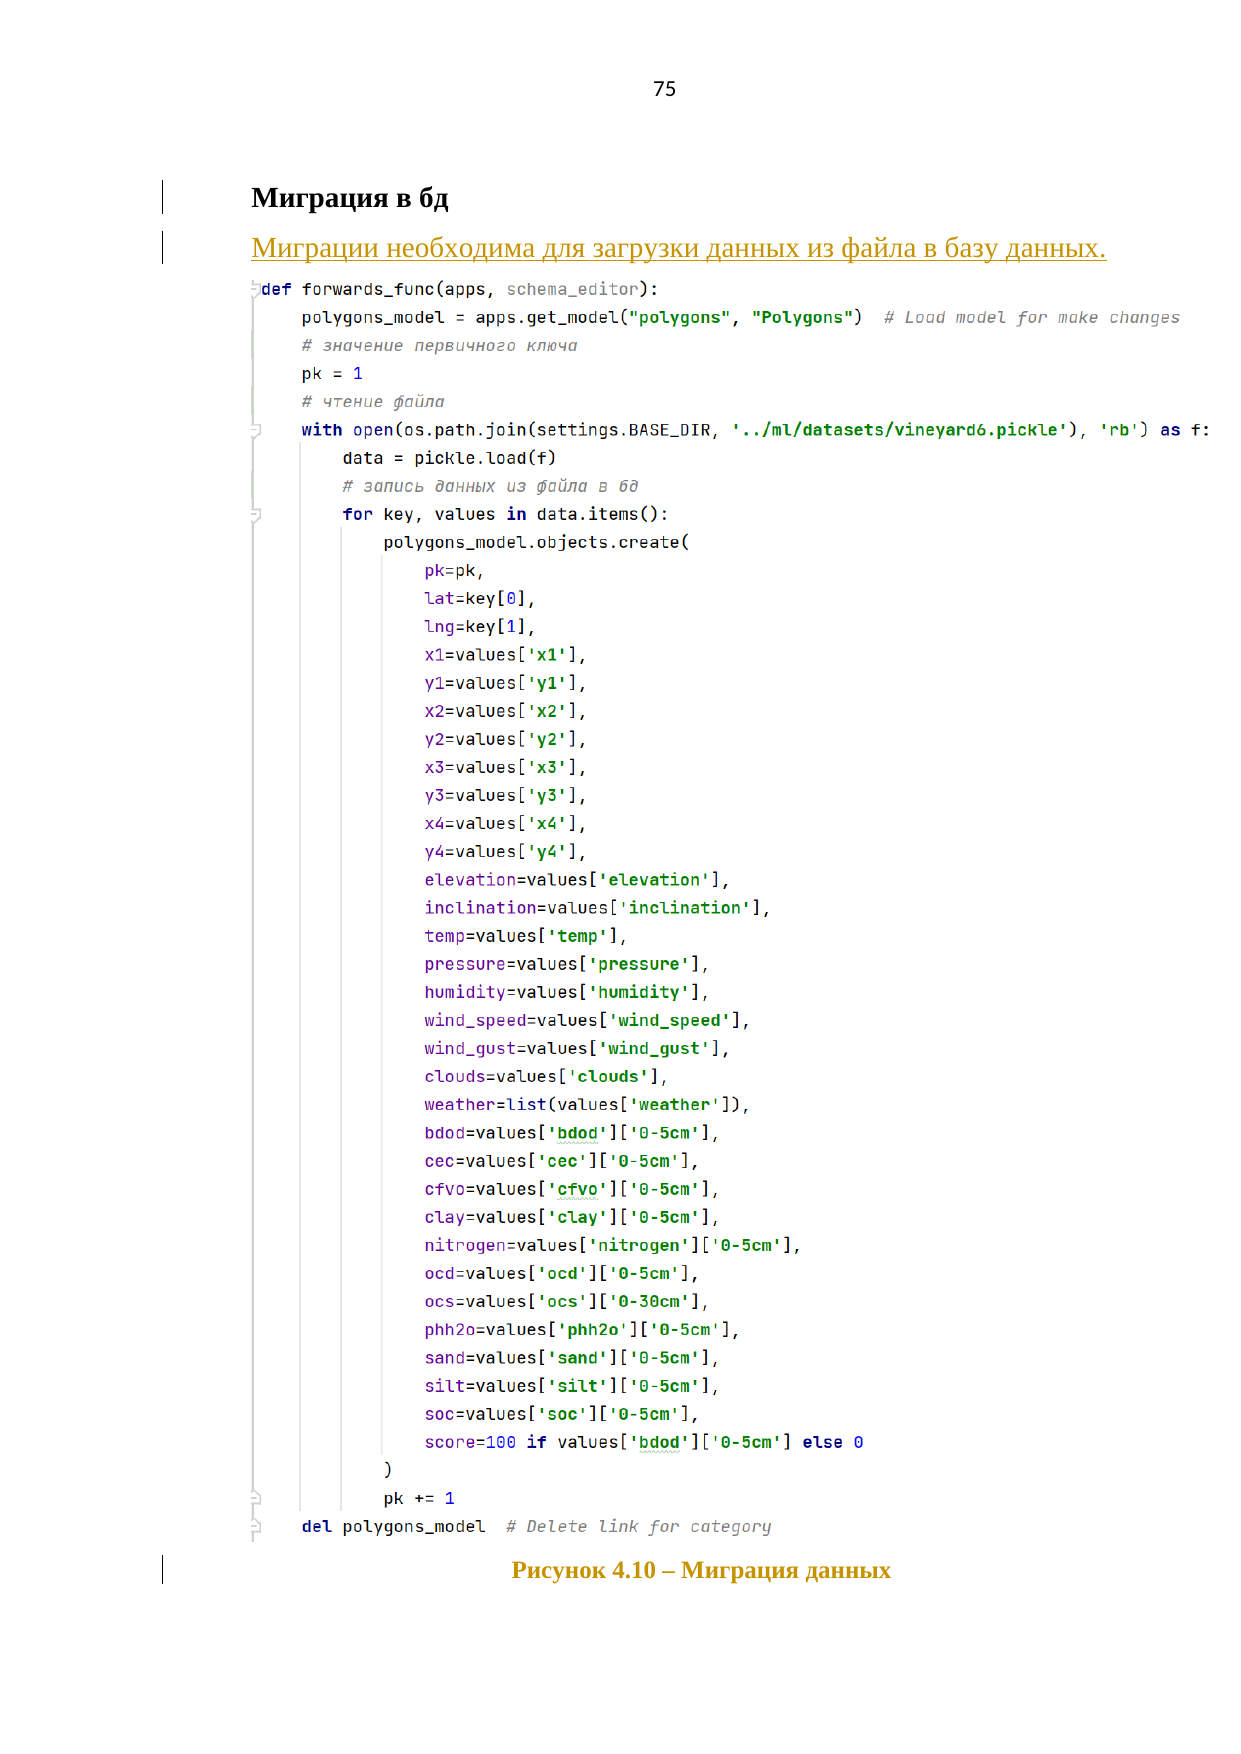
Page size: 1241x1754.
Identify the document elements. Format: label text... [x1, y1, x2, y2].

picture [251, 280, 1226, 1542]
text Рисунок 4.10 – Миграция данных [177, 1555, 1152, 1584]
text Миграция в бд [177, 180, 1152, 214]
